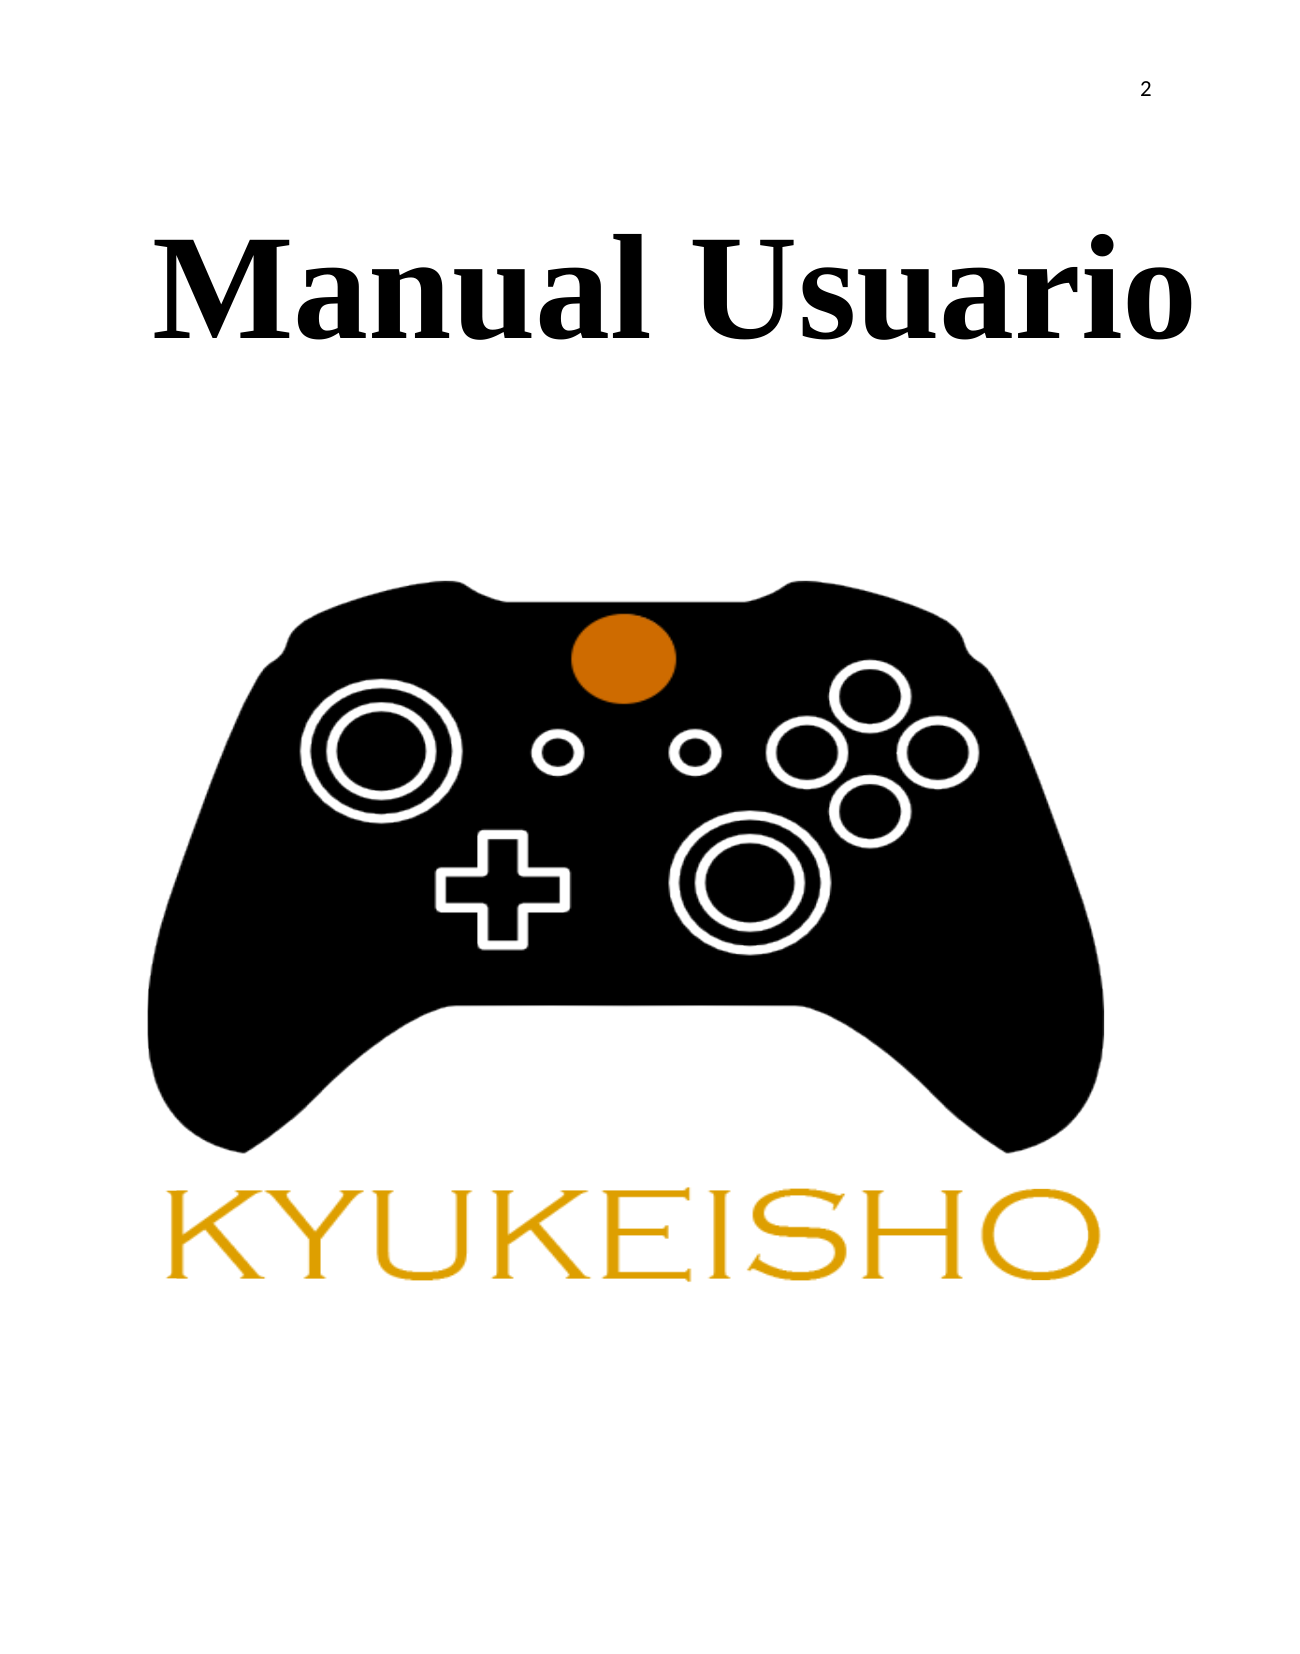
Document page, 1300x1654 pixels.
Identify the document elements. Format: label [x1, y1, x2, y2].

picture [147, 442, 1105, 1294]
